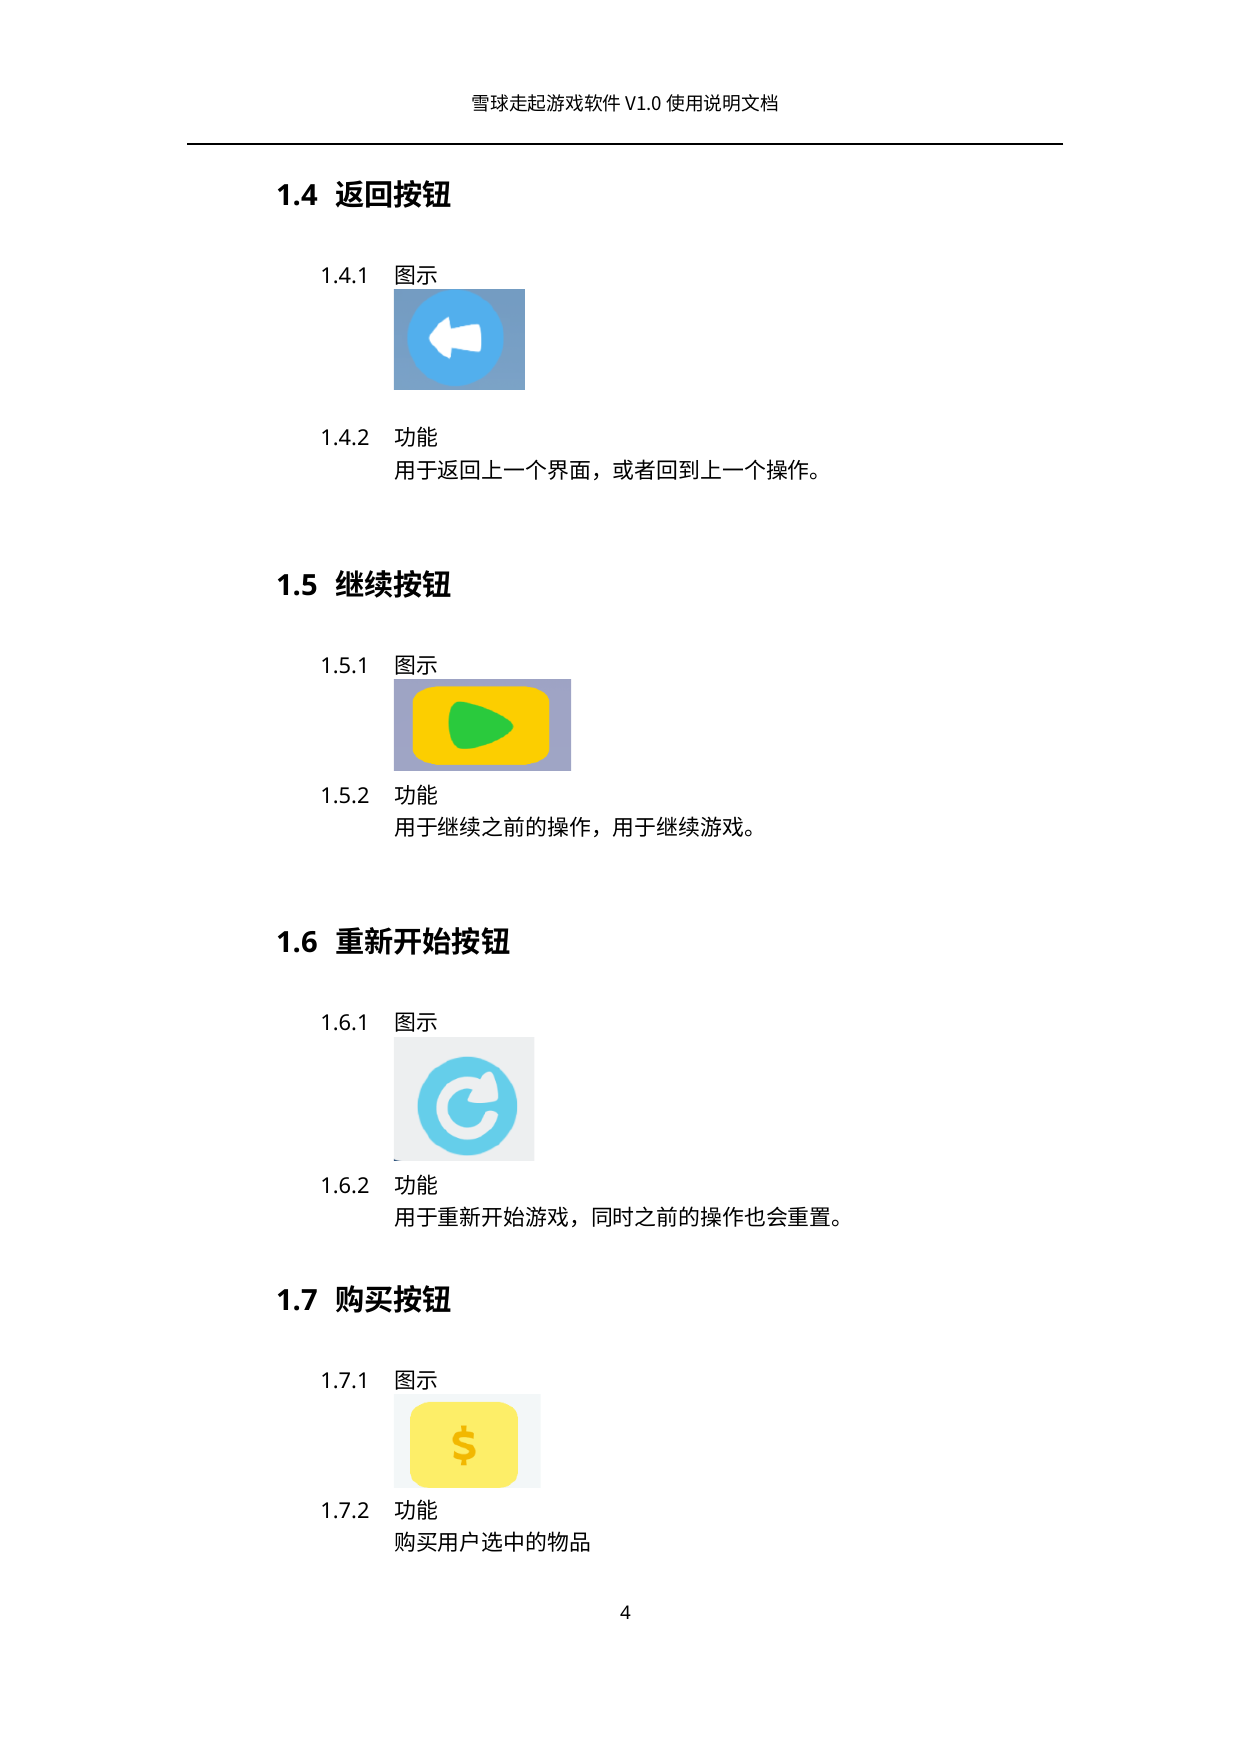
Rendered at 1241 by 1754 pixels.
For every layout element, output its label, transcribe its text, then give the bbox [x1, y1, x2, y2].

list 图示 [320, 647, 1063, 680]
list 图示 [320, 257, 1063, 290]
list 重新开始按钮 [276, 907, 1063, 972]
list 功能 [320, 1167, 1063, 1200]
list 功能 [320, 777, 1063, 810]
list 用于继续之前的操作，用于继续游戏。 [350, 810, 1063, 842]
list 用于重新开始游戏，同时之前的操作也会重置。 [350, 1200, 1063, 1232]
text 用于返回上一个界面，或者回到上一个操作。 [394, 452, 1063, 485]
list 购买按钮 [276, 1265, 1063, 1330]
list 购买用户选中的物品 [350, 1525, 1063, 1557]
list 功能 [320, 1492, 1063, 1525]
picture [393, 679, 572, 771]
list 返回按钮 [276, 160, 1063, 225]
list 功能 [320, 420, 1063, 452]
picture [393, 1037, 535, 1161]
list 图示 [320, 1005, 1063, 1037]
list 继续按钮 [276, 550, 1063, 615]
picture [393, 289, 525, 390]
list 图示 [320, 1362, 1063, 1395]
picture [393, 1394, 541, 1488]
